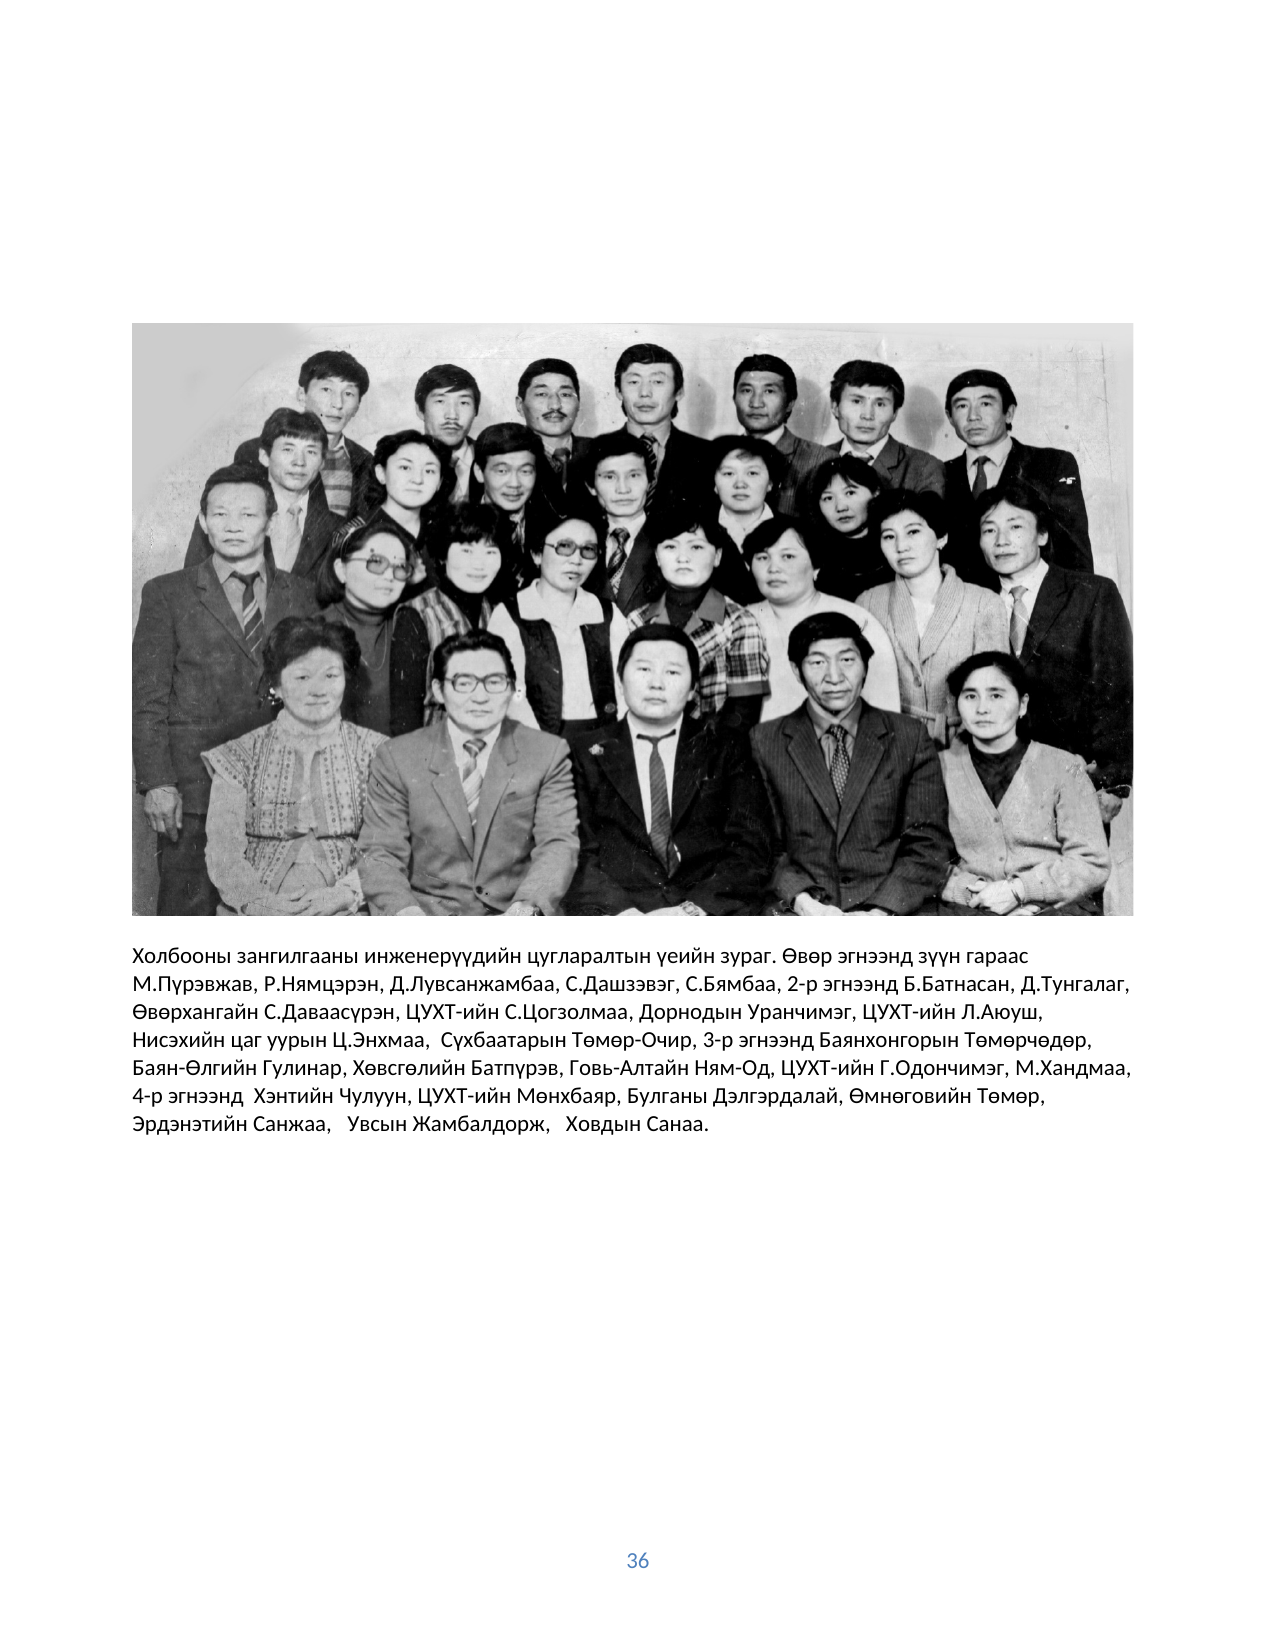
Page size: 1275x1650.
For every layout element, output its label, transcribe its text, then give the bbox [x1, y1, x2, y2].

text Холбооны зангилгааны инженерүүдийн цугларалтын үеийн зураг. Өвөр эгнээнд зүүн гараас М.Пүрэвжав, Р.Нямцэрэн, Д.Лувсанжамбаа, С.Дашзэвэг, С.Бямбаа, 2-р эгнээнд Б.Батнасан, Д.Тунгалаг, Өвөрхангайн С.Даваасүрэн, ЦУХТ-ийн С.Цогзолмаа, Дорнодын Уранчимэг, ЦУХТ-ийн Л.Аюуш, Нисэхийн цаг уурын Ц.Энхмаа, Сүхбаатарын Төмөр-Очир, 3-р эгнээнд Баянхонгорын Төмөрчөдөр, Баян-Өлгийн Гулинар, Хөвсгөлийн Батпүрэв, Говь-Алтайн Ням-Од, ЦУХТ-ийн Г.Одончимэг, М.Хандмаа, 4-р эгнээнд Хэнтийн Чулуун, ЦУХТ-ийн Мөнхбаяр, Булганы Дэлгэрдалай, Өмнөговийн Төмөр, Эрдэнэтийн Санжаа, Увсын Жамбалдорж, Ховдын Санаа. [132, 941, 1143, 1137]
picture [132, 323, 1134, 916]
